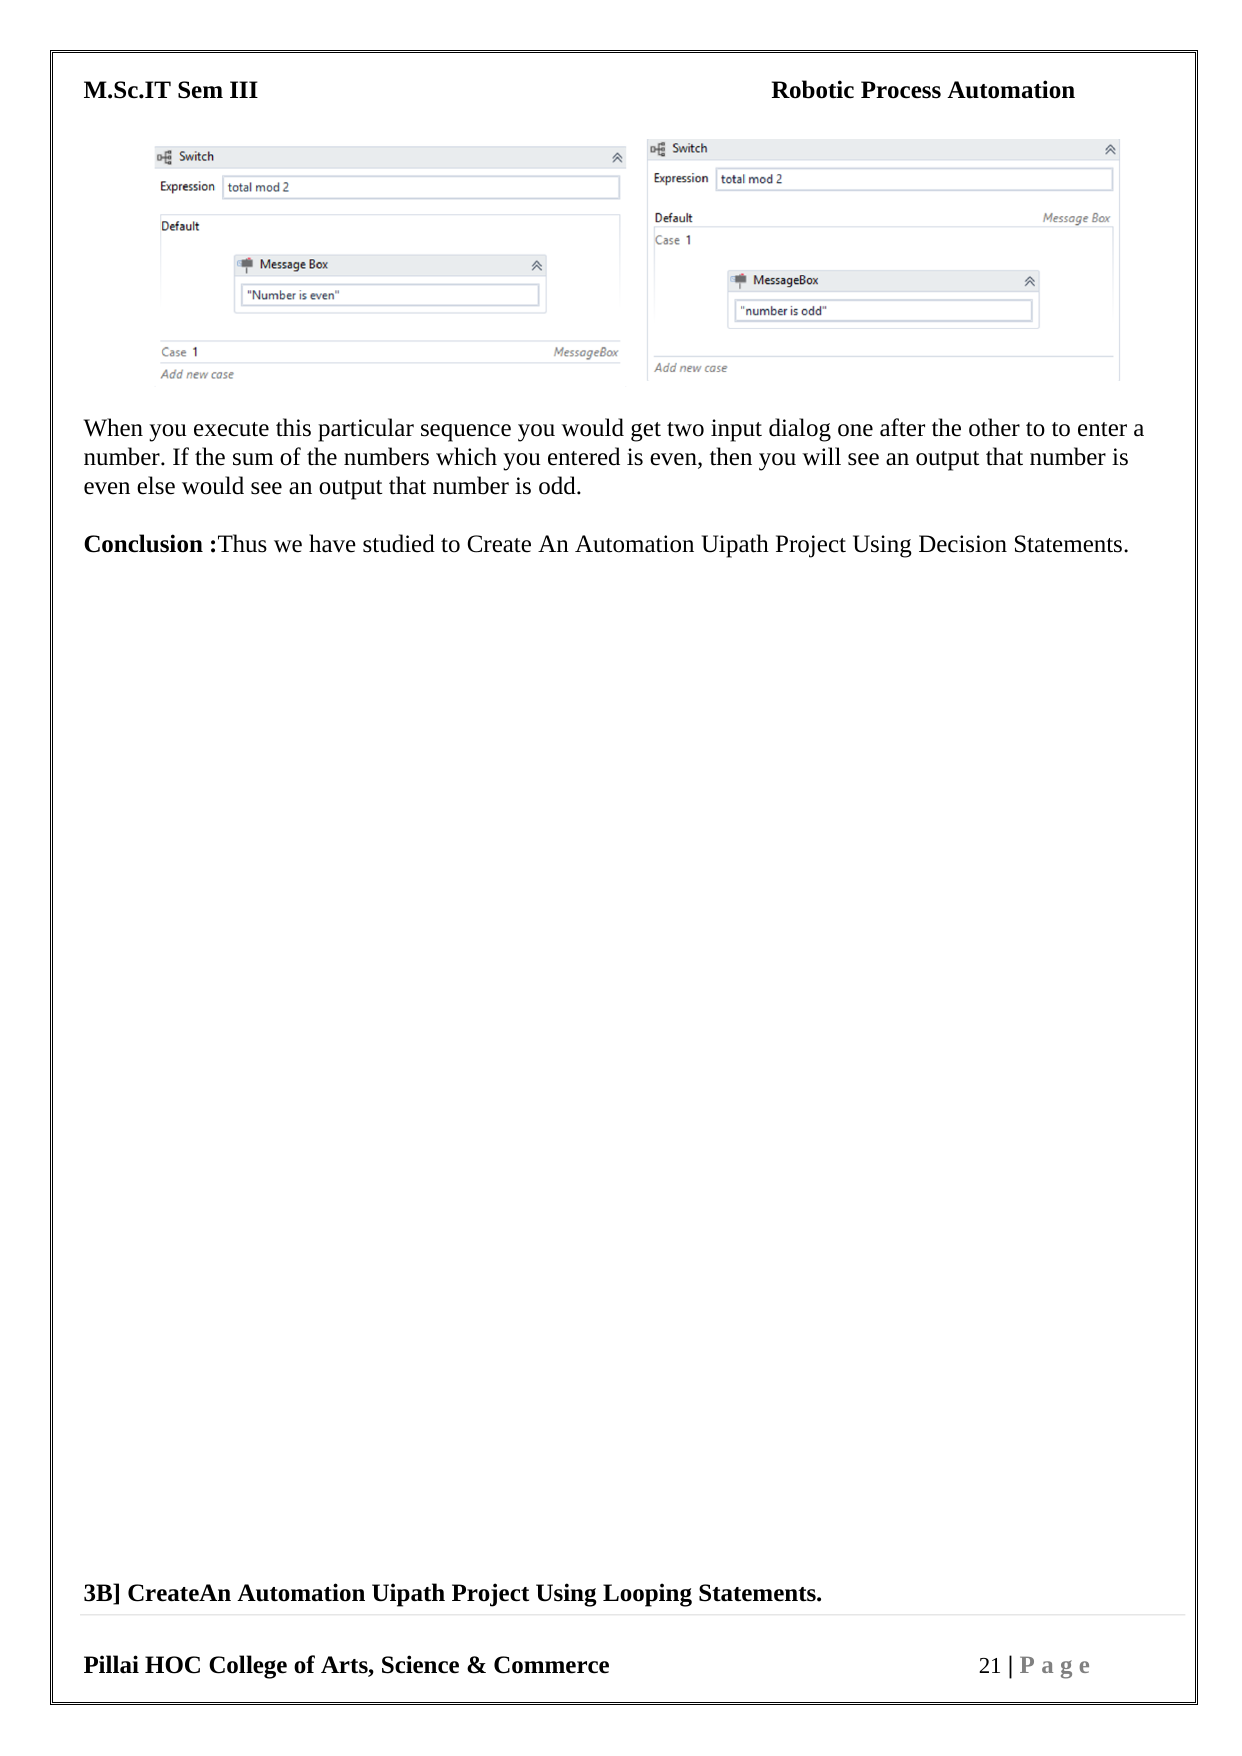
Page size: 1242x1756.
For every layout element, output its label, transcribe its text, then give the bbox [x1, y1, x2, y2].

picture [154, 139, 1121, 387]
text Conclusion :Thus we have studied to Create An Automation Uipath Project Using Decision Statements. [83, 529, 1195, 557]
text When you execute this particular sequence you would get two input dialog one after the other to to enter a number. If the sum of the numbers which you entered is even, then you will see an output that number is even else would see an output that number is odd. [83, 413, 1147, 499]
subtitle 3B] CreateAn Automation Uipath Project Using Looping Statements. [83, 1578, 1195, 1607]
